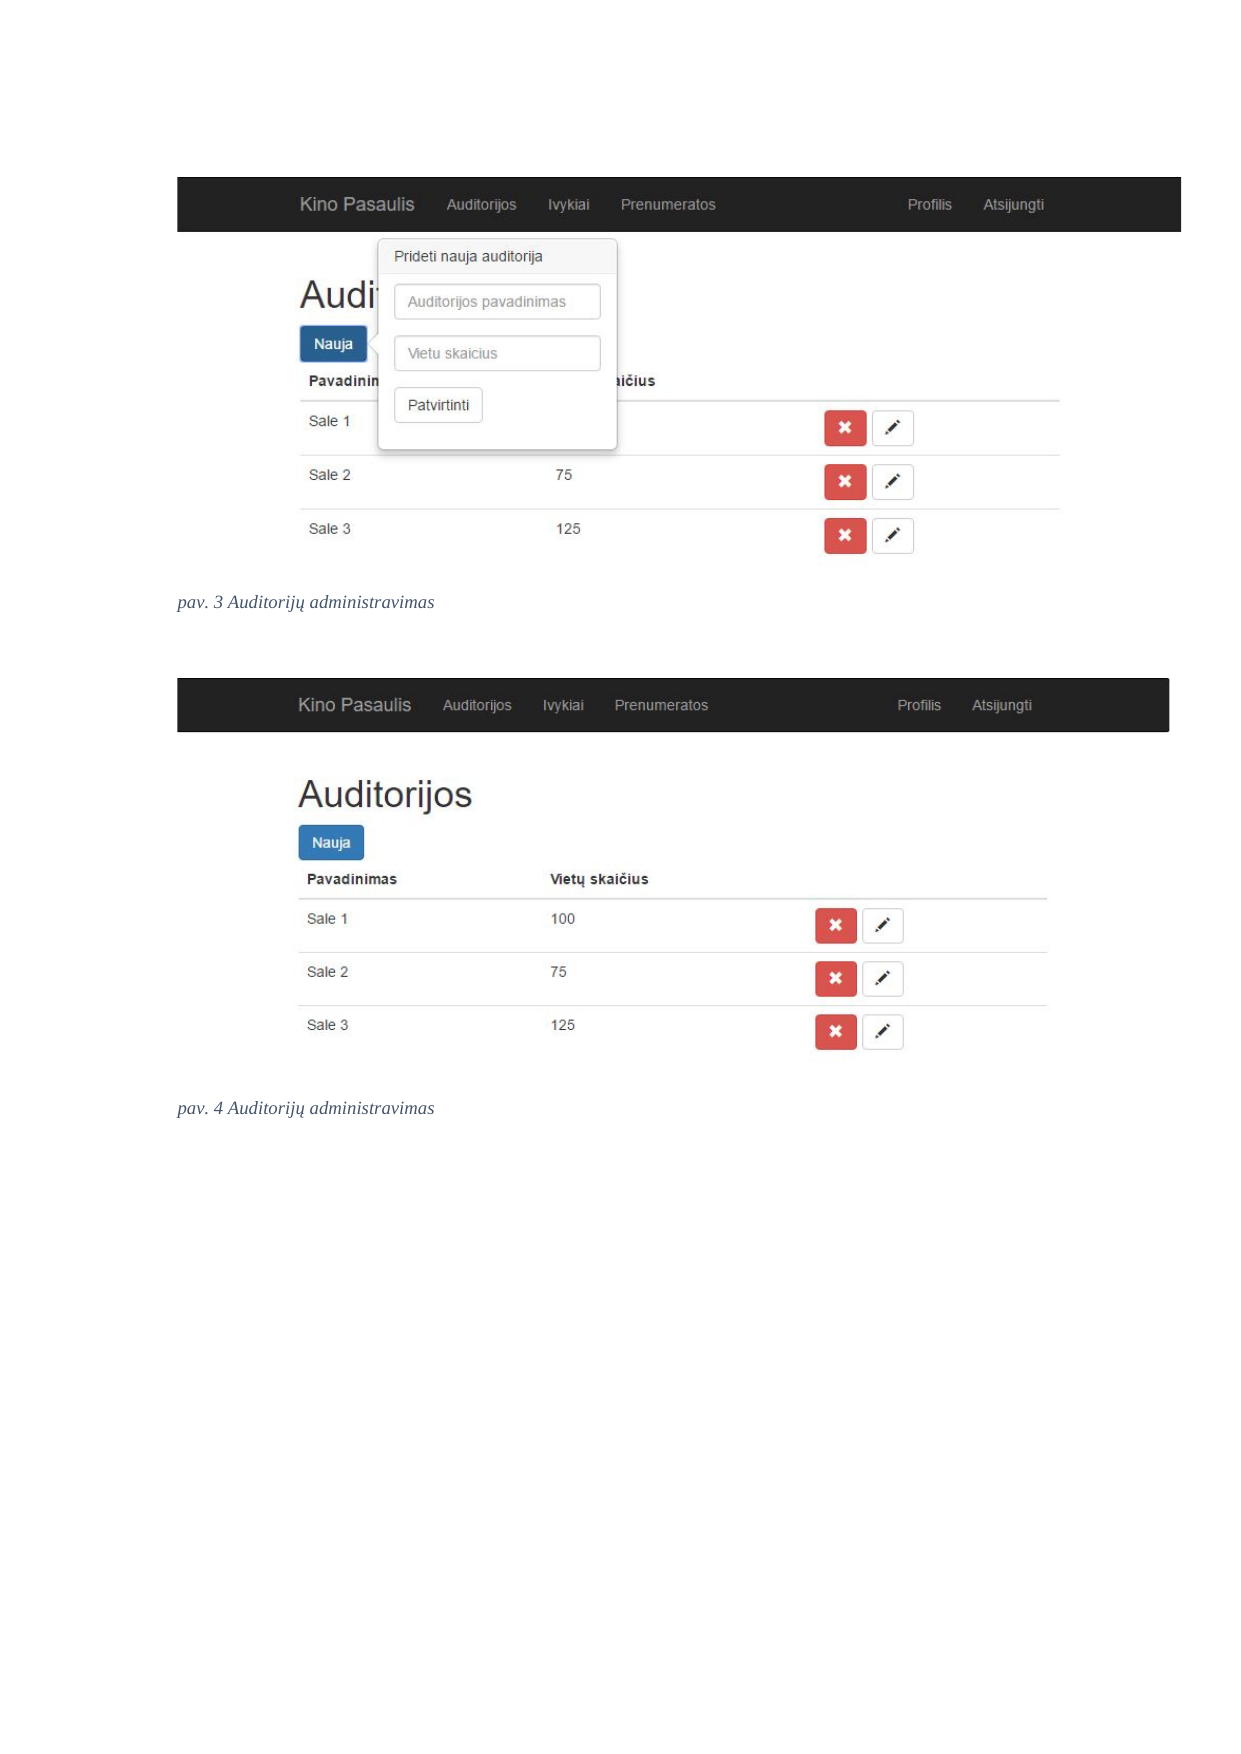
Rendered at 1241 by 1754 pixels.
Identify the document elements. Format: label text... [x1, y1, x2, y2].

picture [177, 678, 1170, 1079]
picture [177, 177, 1182, 574]
text pav. 3 Auditorijų administravimas [177, 591, 1181, 613]
text pav. 4 Auditorijų administravimas [177, 1097, 1181, 1118]
